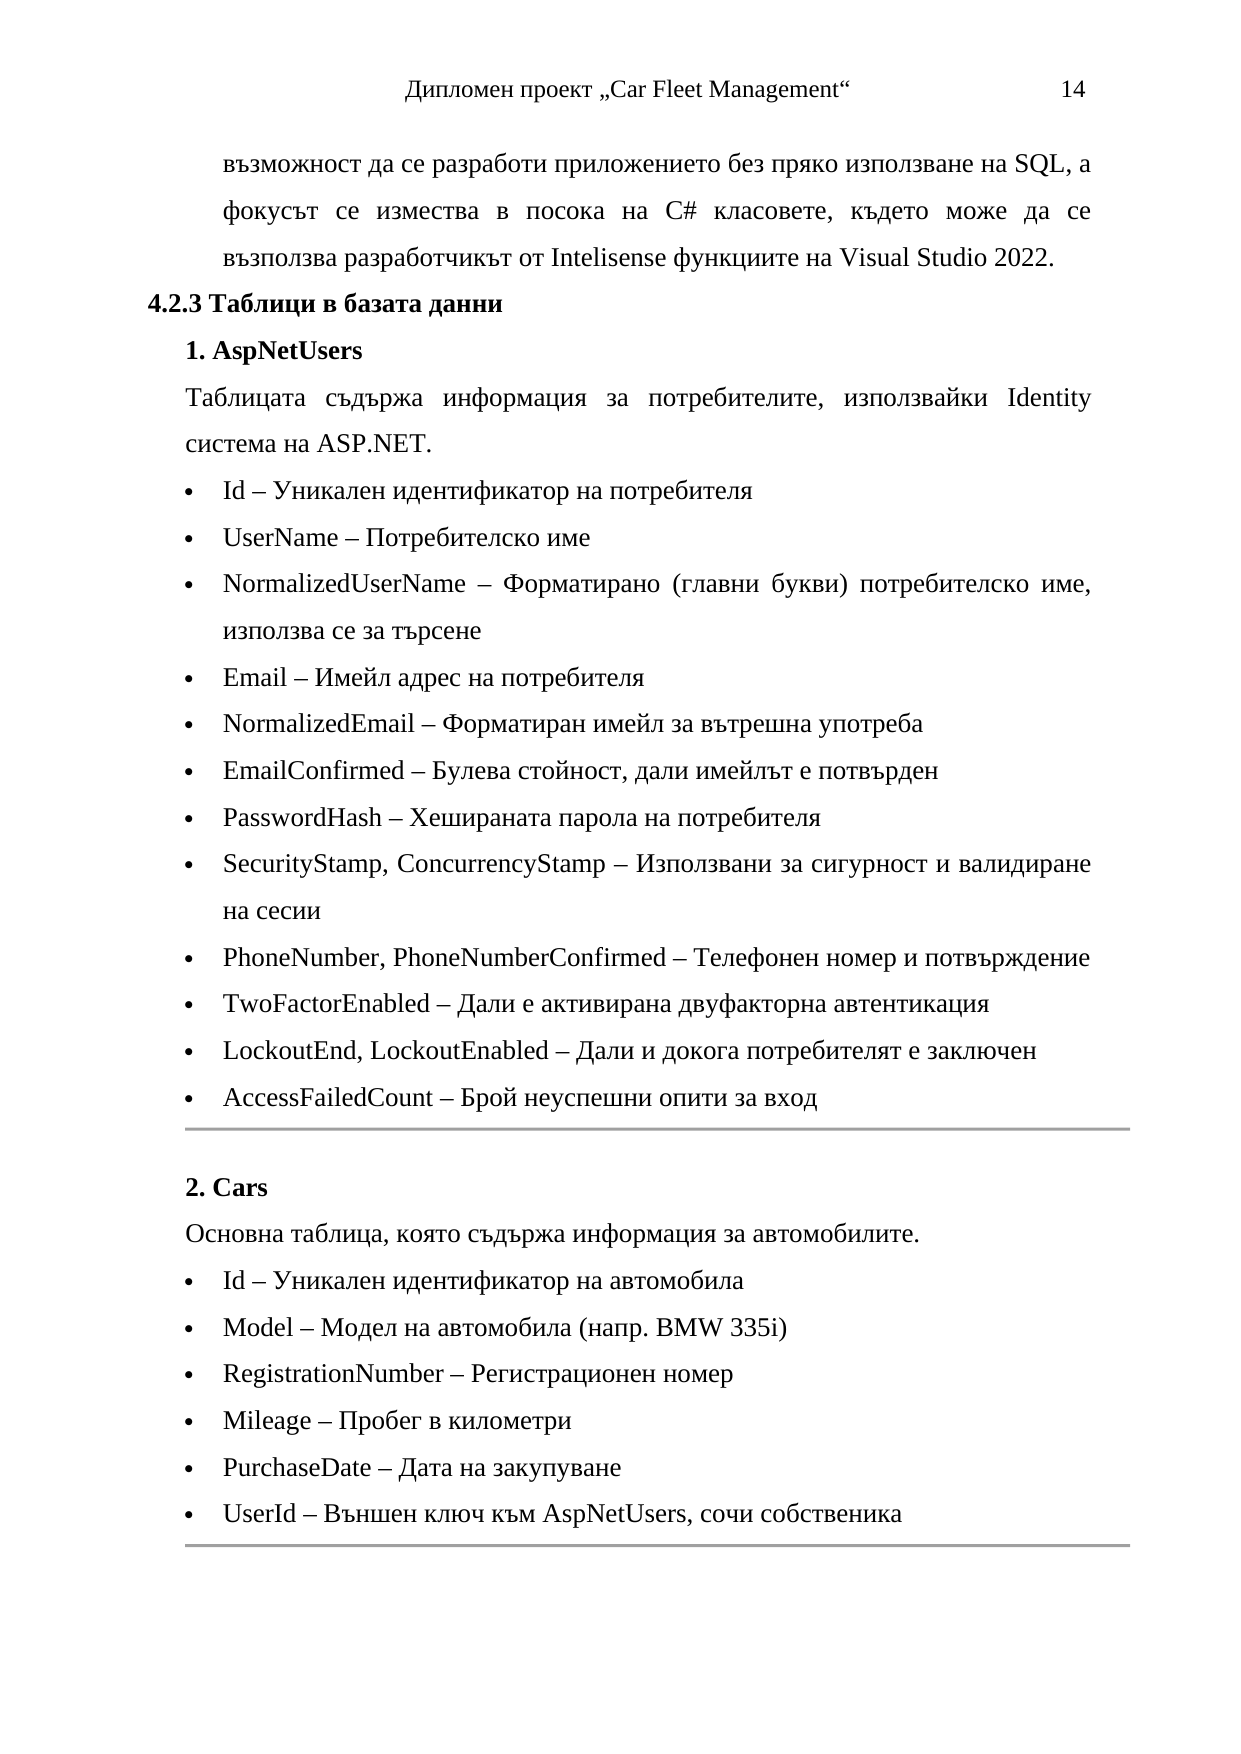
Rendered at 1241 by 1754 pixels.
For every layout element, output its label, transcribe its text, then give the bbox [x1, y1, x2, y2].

list EmailConfirmed – Булева стойност, дали имейлът е потвърден [185, 754, 1093, 785]
list UserId – Външен ключ към AspNetUsers, сочи собственика [185, 1497, 1093, 1528]
list NormalizedUserName – Форматирано (главни букви) потребителско име, използва се за търсене [185, 568, 1093, 645]
list RegistrationNumber – Регистрационен номер [185, 1357, 1093, 1388]
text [223, 148, 1093, 272]
list PhoneNumber, PhoneNumberConfirmed – Телефонен номер и потвърждение [185, 941, 1093, 972]
list Основна таблица, която съдържа информация за автомобилите. [185, 1217, 1093, 1248]
list UserName – Потребителско име [185, 521, 1093, 552]
list Id – Уникален идентификатор на потребителя [185, 474, 1093, 505]
list PasswordHash – Хешираната парола на потребителя [185, 801, 1093, 832]
list NormalizedEmail – Форматиран имейл за вътрешна употреба [185, 708, 1093, 739]
list Model – Модел на автомобила (напр. BMW 335i) [185, 1311, 1093, 1342]
list 1. AspNetUsers [185, 334, 1093, 365]
list Id – Уникален идентификатор на автомобила [185, 1264, 1093, 1295]
list LockoutEnd, LockoutEnabled – Дали и докога потребителят е заключен [185, 1034, 1093, 1065]
list 2. Cars [185, 1171, 1093, 1202]
list Таблицата съдържа информация за потребителите, използвайки Identity система на ASP.NET. [185, 381, 1093, 459]
list Email – Имейл адрес на потребителя [185, 661, 1093, 692]
text 4.2.3 Таблици в базата данни [148, 288, 1093, 319]
list SecurityStamp, ConcurrencyStamp – Използвани за сигурност и валидиране на сесии [185, 848, 1093, 925]
list PurchaseDate – Дата на закупуване [185, 1451, 1093, 1482]
list TwoFactorEnabled – Дали е активирана двуфакторна автентикация [185, 988, 1093, 1019]
list AccessFailedCount – Брой неуспешни опити за вход [185, 1081, 1093, 1112]
list Mileage – Пробег в километри [185, 1404, 1093, 1435]
